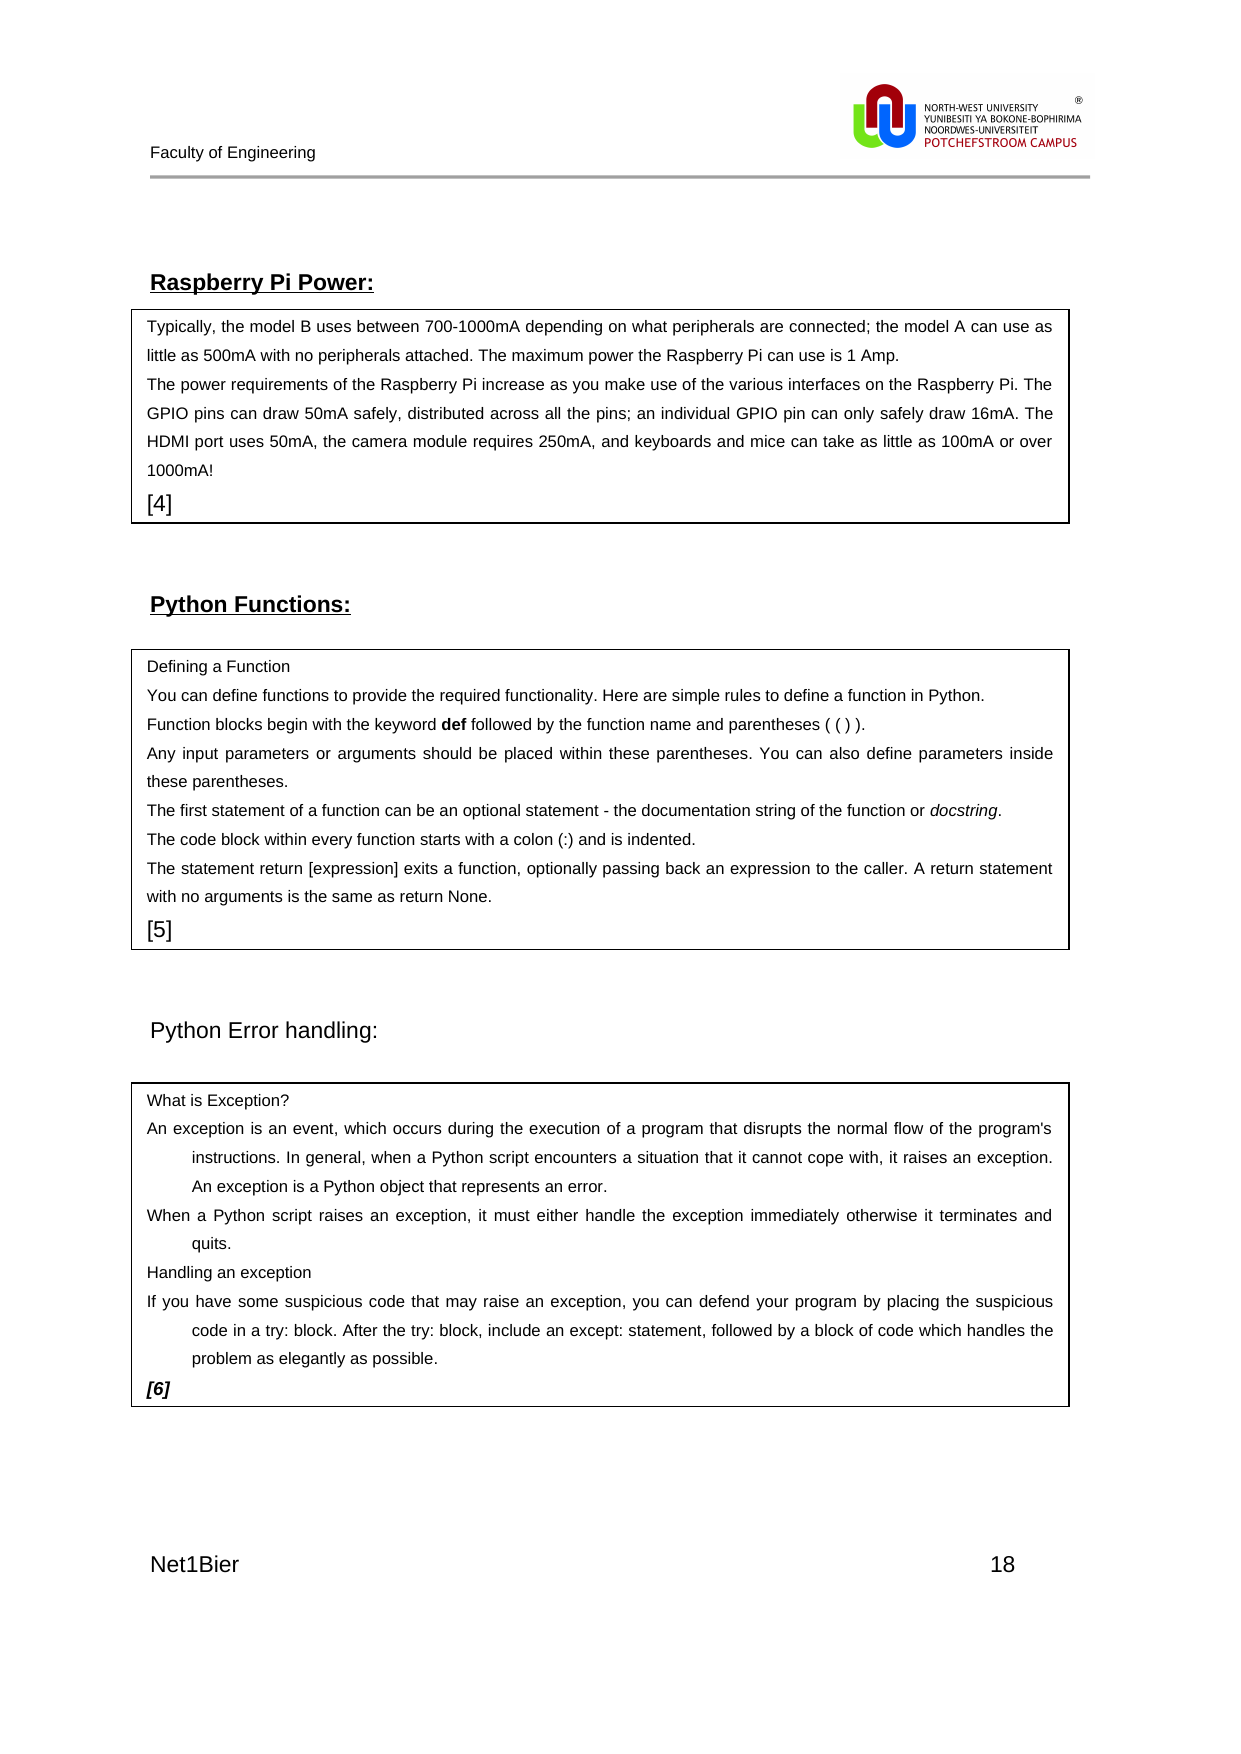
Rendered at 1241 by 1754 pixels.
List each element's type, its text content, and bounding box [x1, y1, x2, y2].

text Python Functions: [150, 338, 1090, 617]
picture [840, 73, 1095, 159]
text Raspberry Pi Power: [150, 269, 1090, 295]
text Python Error handling: [150, 659, 1090, 1043]
